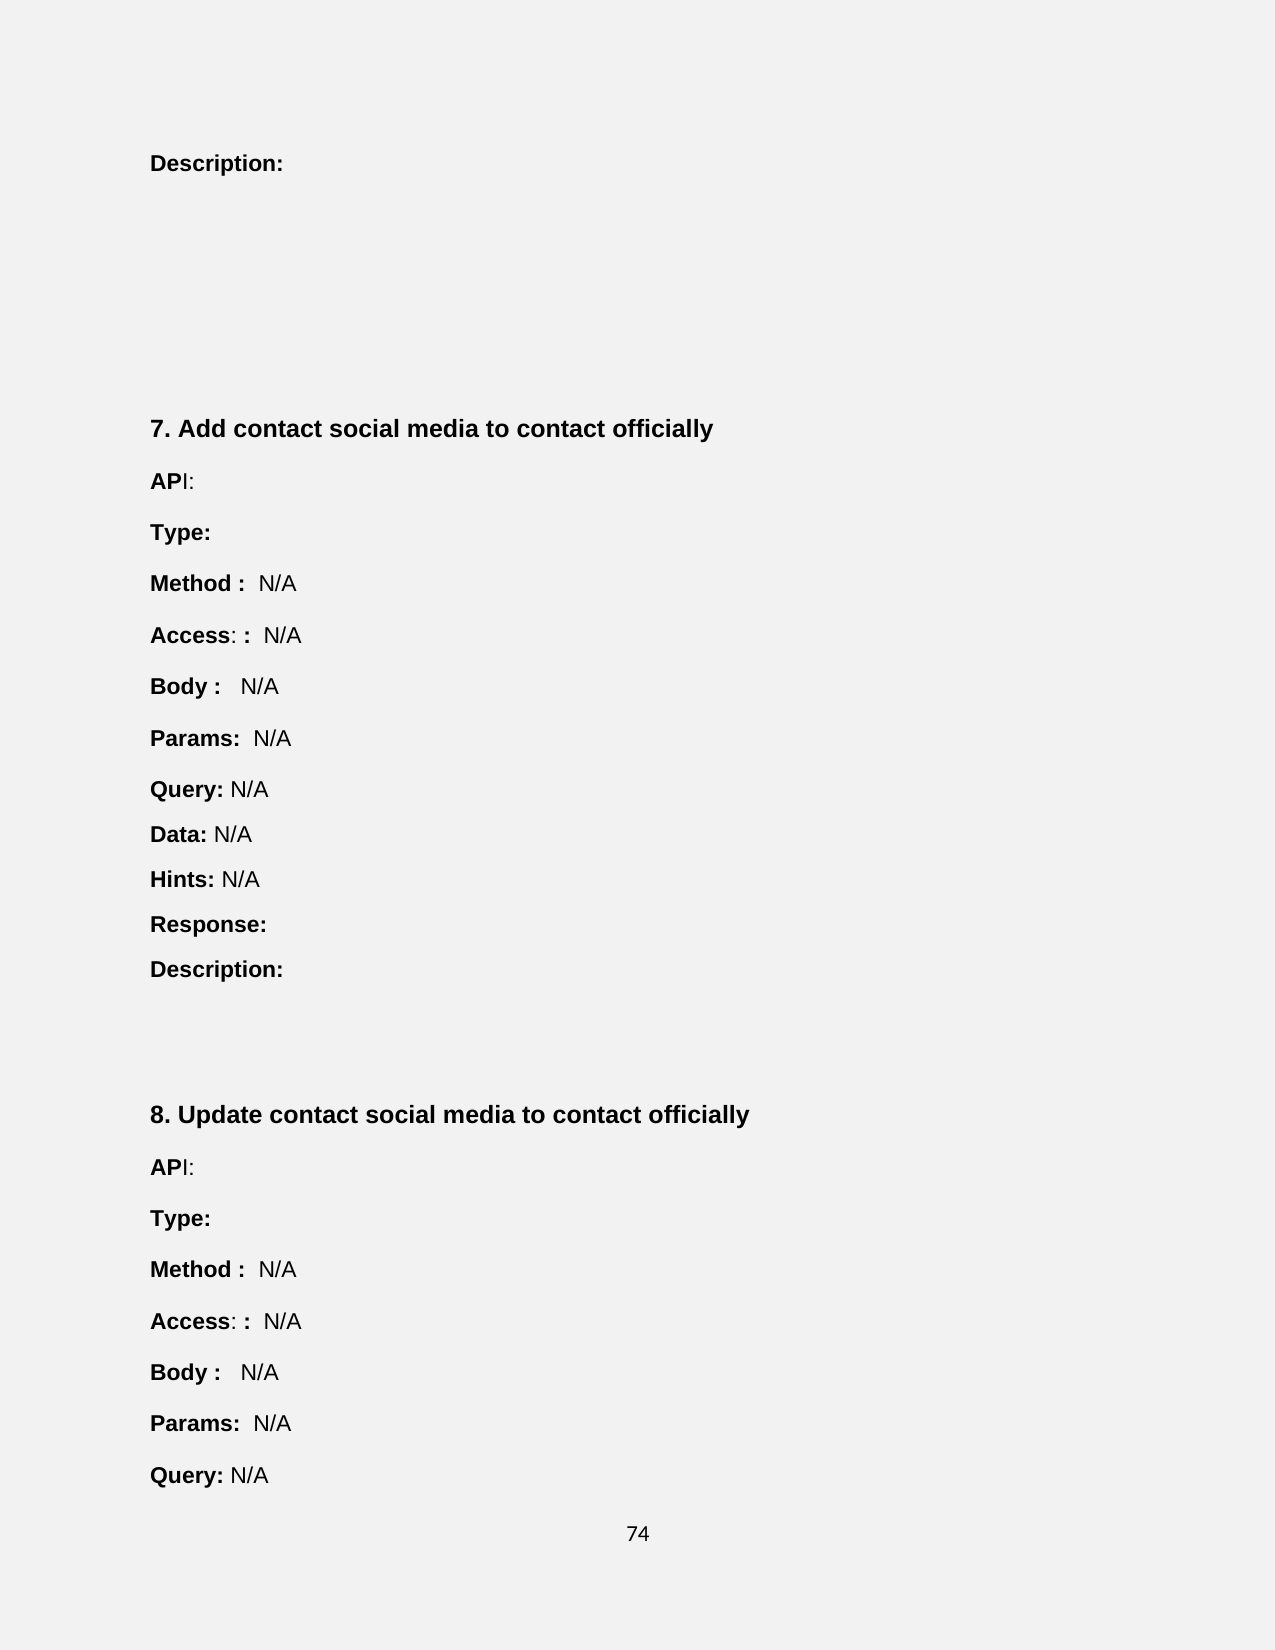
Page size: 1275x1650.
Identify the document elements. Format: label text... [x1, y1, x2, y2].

text Params: N/A [150, 724, 1125, 751]
text 8. Update contact social media to contact officially [150, 1100, 1125, 1129]
text Type: [150, 1205, 1125, 1231]
text Method : N/A [150, 1256, 1125, 1283]
text Description: [150, 150, 1125, 176]
text 7. Add contact social media to contact officially [150, 414, 1125, 443]
text Response: [150, 911, 1125, 937]
text Query: N/A [150, 1462, 1125, 1488]
text Params: N/A [150, 1410, 1125, 1437]
text API: [150, 1154, 1125, 1180]
text Body : N/A [150, 673, 1125, 699]
text Body : N/A [150, 1359, 1125, 1385]
text Access: : N/A [150, 622, 1125, 648]
text Method : N/A [150, 570, 1125, 597]
text Query: N/A [150, 776, 1125, 802]
text Access: : N/A [150, 1308, 1125, 1334]
text Description: [150, 956, 1125, 983]
text Type: [150, 519, 1125, 545]
text Data: N/A [150, 821, 1125, 847]
text Hints: N/A [150, 866, 1125, 892]
text API: [150, 468, 1125, 494]
